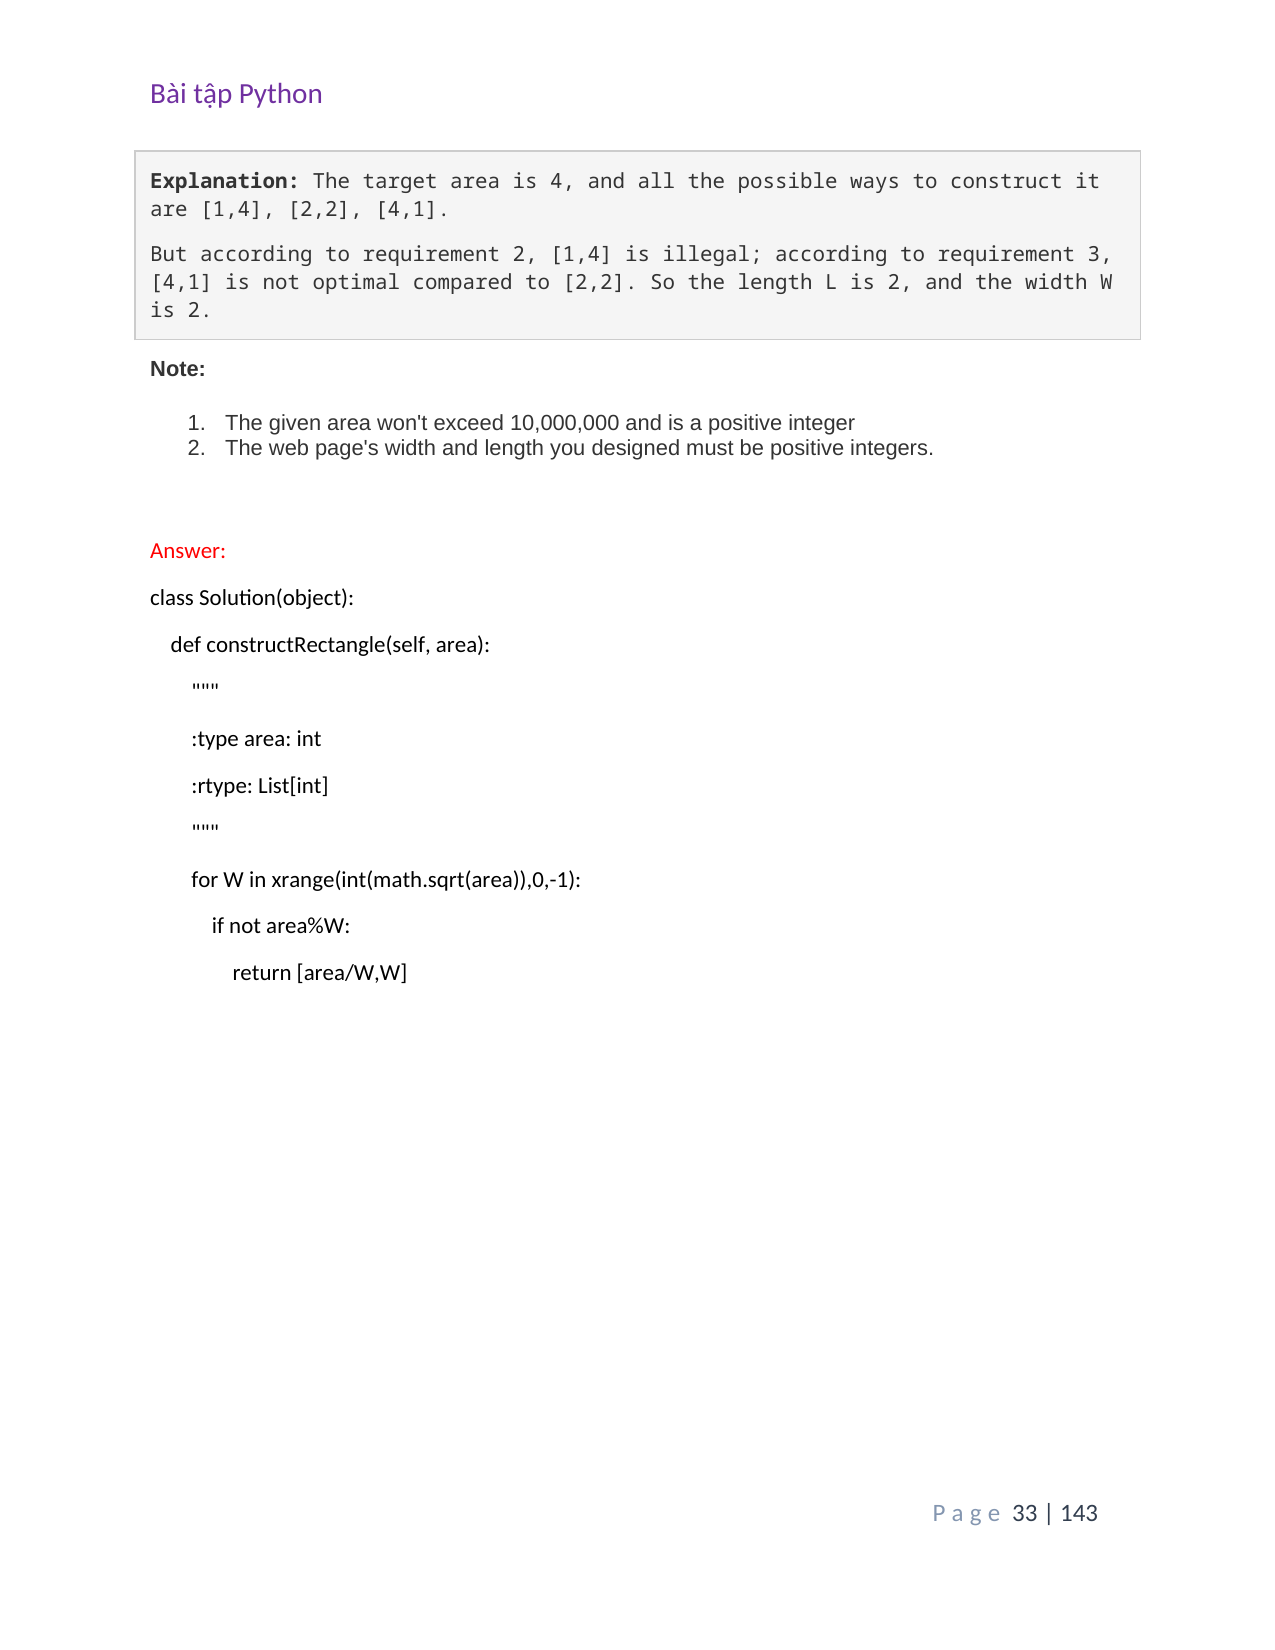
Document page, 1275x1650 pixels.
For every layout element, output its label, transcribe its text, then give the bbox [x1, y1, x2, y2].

list The web page's width and length you designed must be positive integers. [187, 435, 1125, 461]
text class Solution(object): [150, 583, 1125, 611]
text """ [150, 677, 1125, 705]
text :type area: int [150, 724, 1125, 752]
text Note: [150, 356, 1125, 381]
list The given area won't exceed 10,000,000 and is a positive integer [187, 410, 1125, 435]
text """ [150, 818, 1125, 846]
text def constructRectangle(self, area): [150, 630, 1125, 658]
text :rtype: List[int] [150, 771, 1125, 799]
text if not area%W: [150, 912, 1125, 939]
text Answer: [150, 537, 1125, 564]
text return [area/W,W] [150, 958, 1125, 986]
text But according to requirement 2, [1,4] is illegal; according to requirement 3, [4,1] is not optimal compared to [2,2]. So the length L is 2, and the width W is 2. [136, 222, 1140, 339]
text Explanation: The target area is 4, and all the possible ways to construct it are [1,4], [2,2], [4,1]. [136, 152, 1140, 222]
text for W in xrange(int(math.sqrt(area)),0,-1): [150, 865, 1125, 893]
